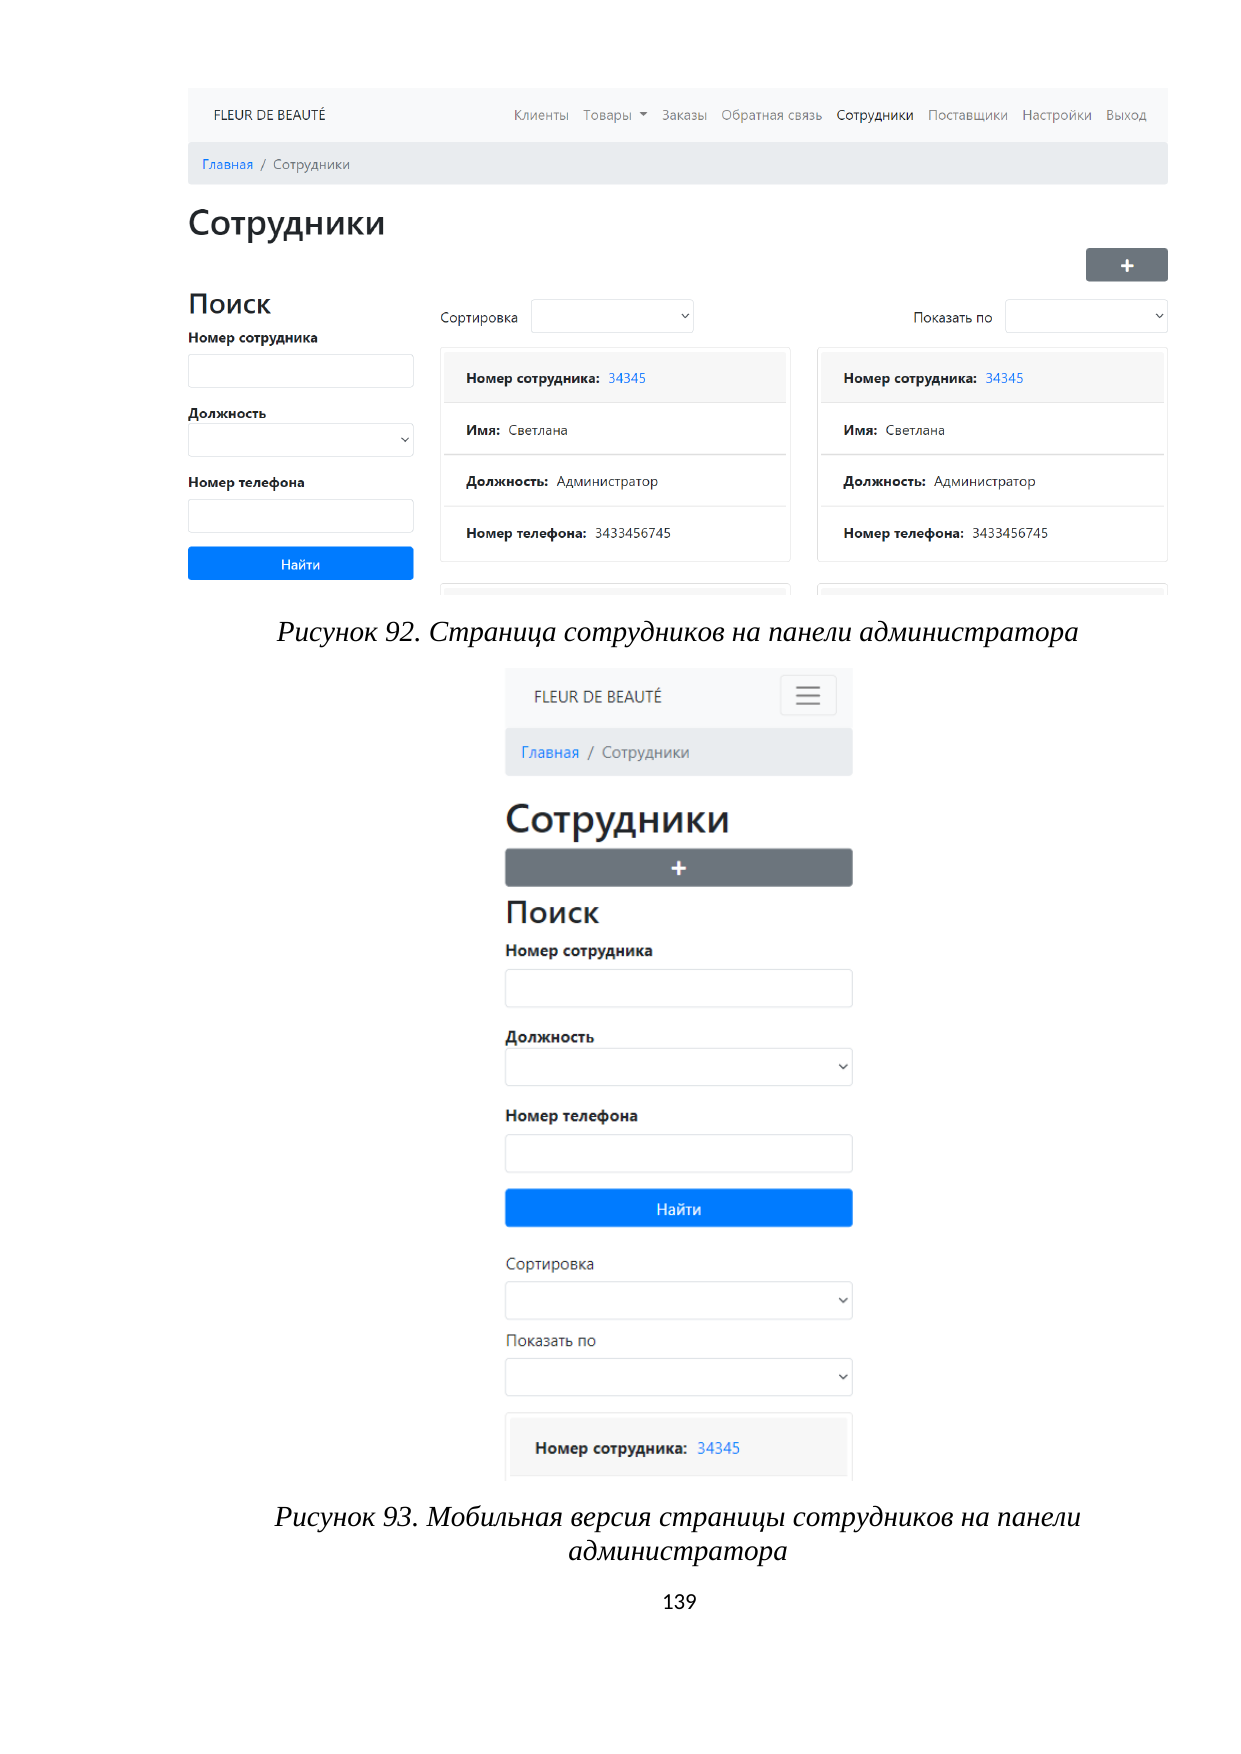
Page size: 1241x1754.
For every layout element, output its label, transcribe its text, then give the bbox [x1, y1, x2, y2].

text Рисунок 93. Мобильная версия страницы сотрудников на панели администратора [177, 1499, 1181, 1566]
picture [187, 88, 1171, 595]
text Рисунок 92. Страница сотрудников на панели администратора [177, 614, 1181, 647]
picture [492, 668, 866, 1481]
